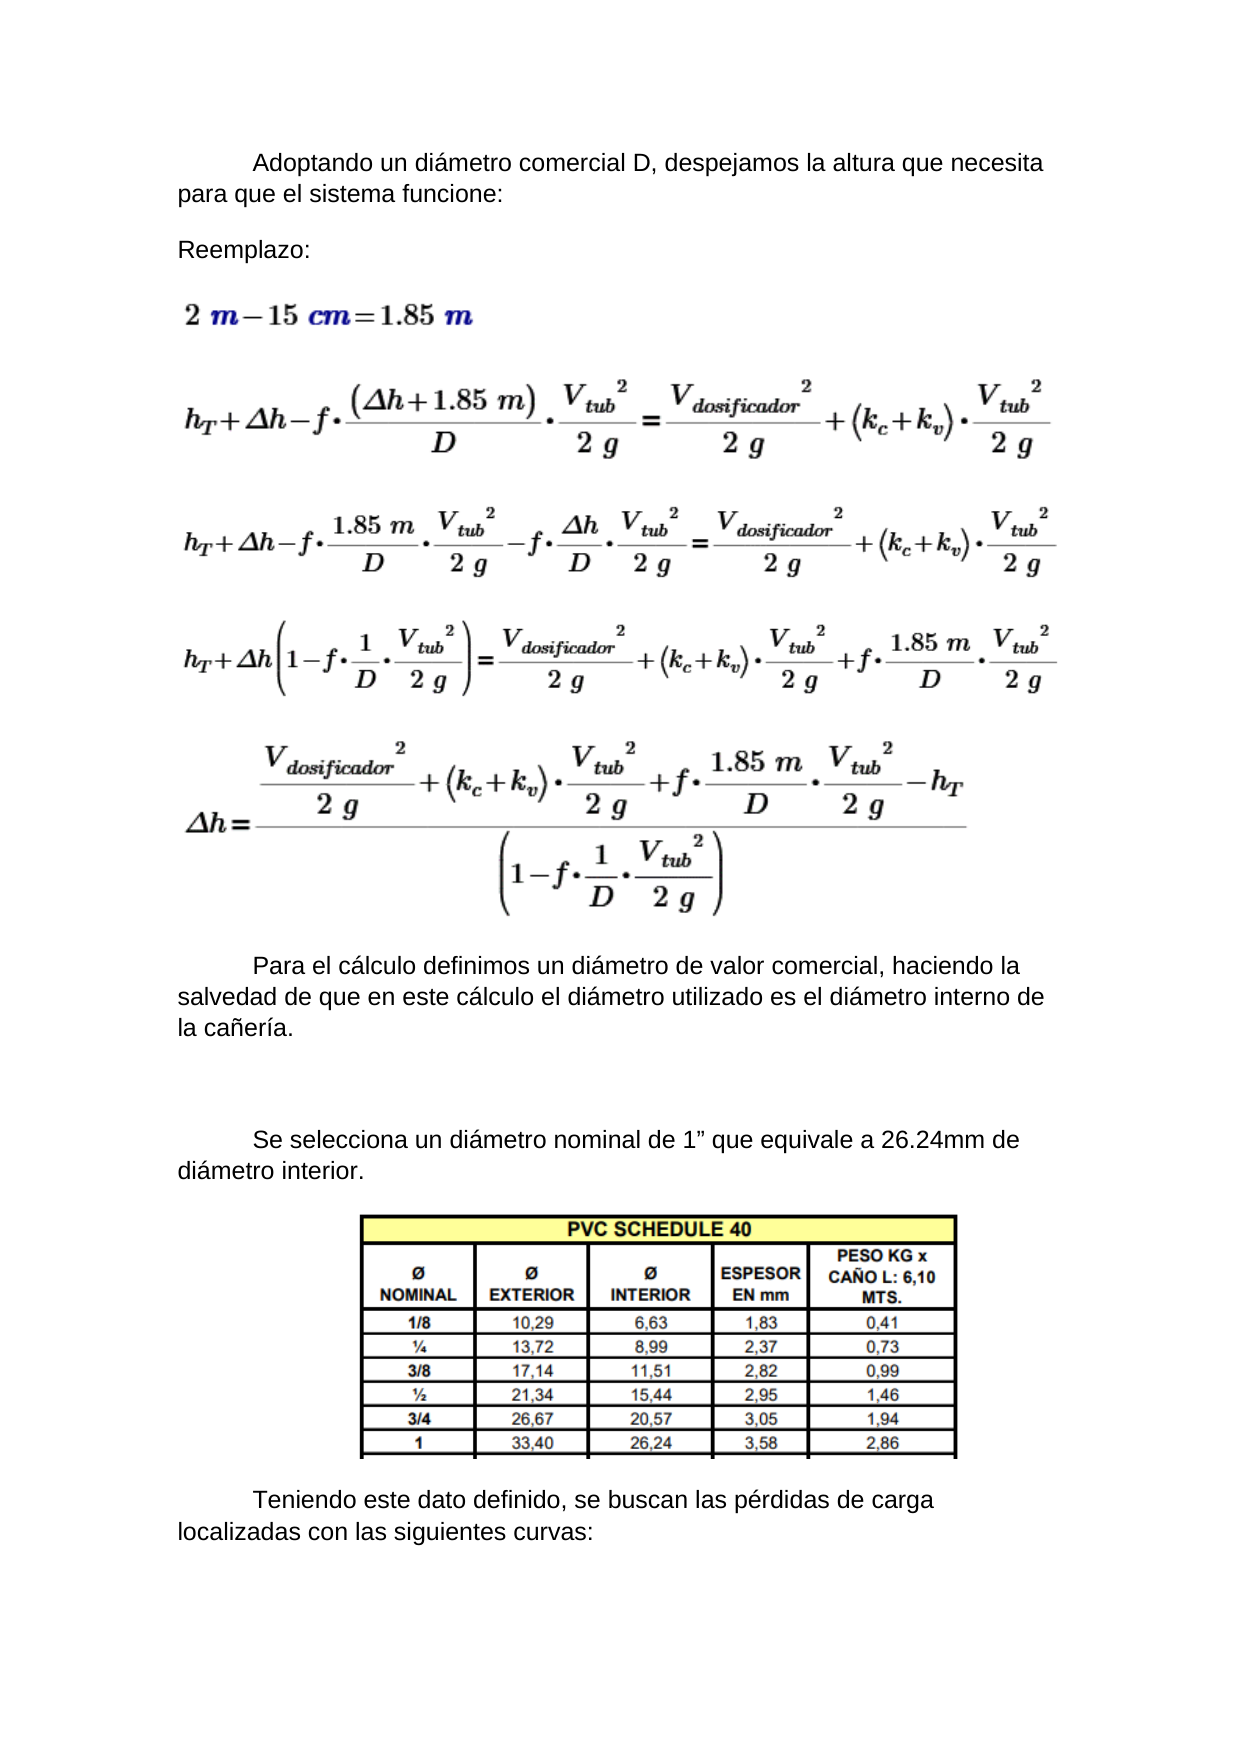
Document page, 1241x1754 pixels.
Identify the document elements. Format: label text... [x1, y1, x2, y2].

text Adoptando un diámetro comercial D, despejamos la altura que necesita para que el sistema funcione: [177, 148, 1063, 207]
picture [177, 614, 1063, 703]
text Para el cálculo definimos un diámetro de valor comercial, haciendo la salvedad de que en este cálculo el diámetro utilizado es el diámetro interno de la cañería. [177, 951, 1063, 1041]
picture [177, 290, 481, 341]
text Se selecciona un diámetro nominal de 1” que equivale a 26.24mm de diámetro interior. [177, 1125, 1063, 1184]
picture [177, 729, 976, 924]
picture [177, 496, 1063, 587]
text Reemplazo: [177, 235, 1063, 263]
text Teniendo este dato definido, se buscan las pérdidas de carga localizadas con las siguientes curvas: [177, 1485, 1063, 1545]
picture [356, 1211, 960, 1459]
picture [177, 367, 1060, 470]
